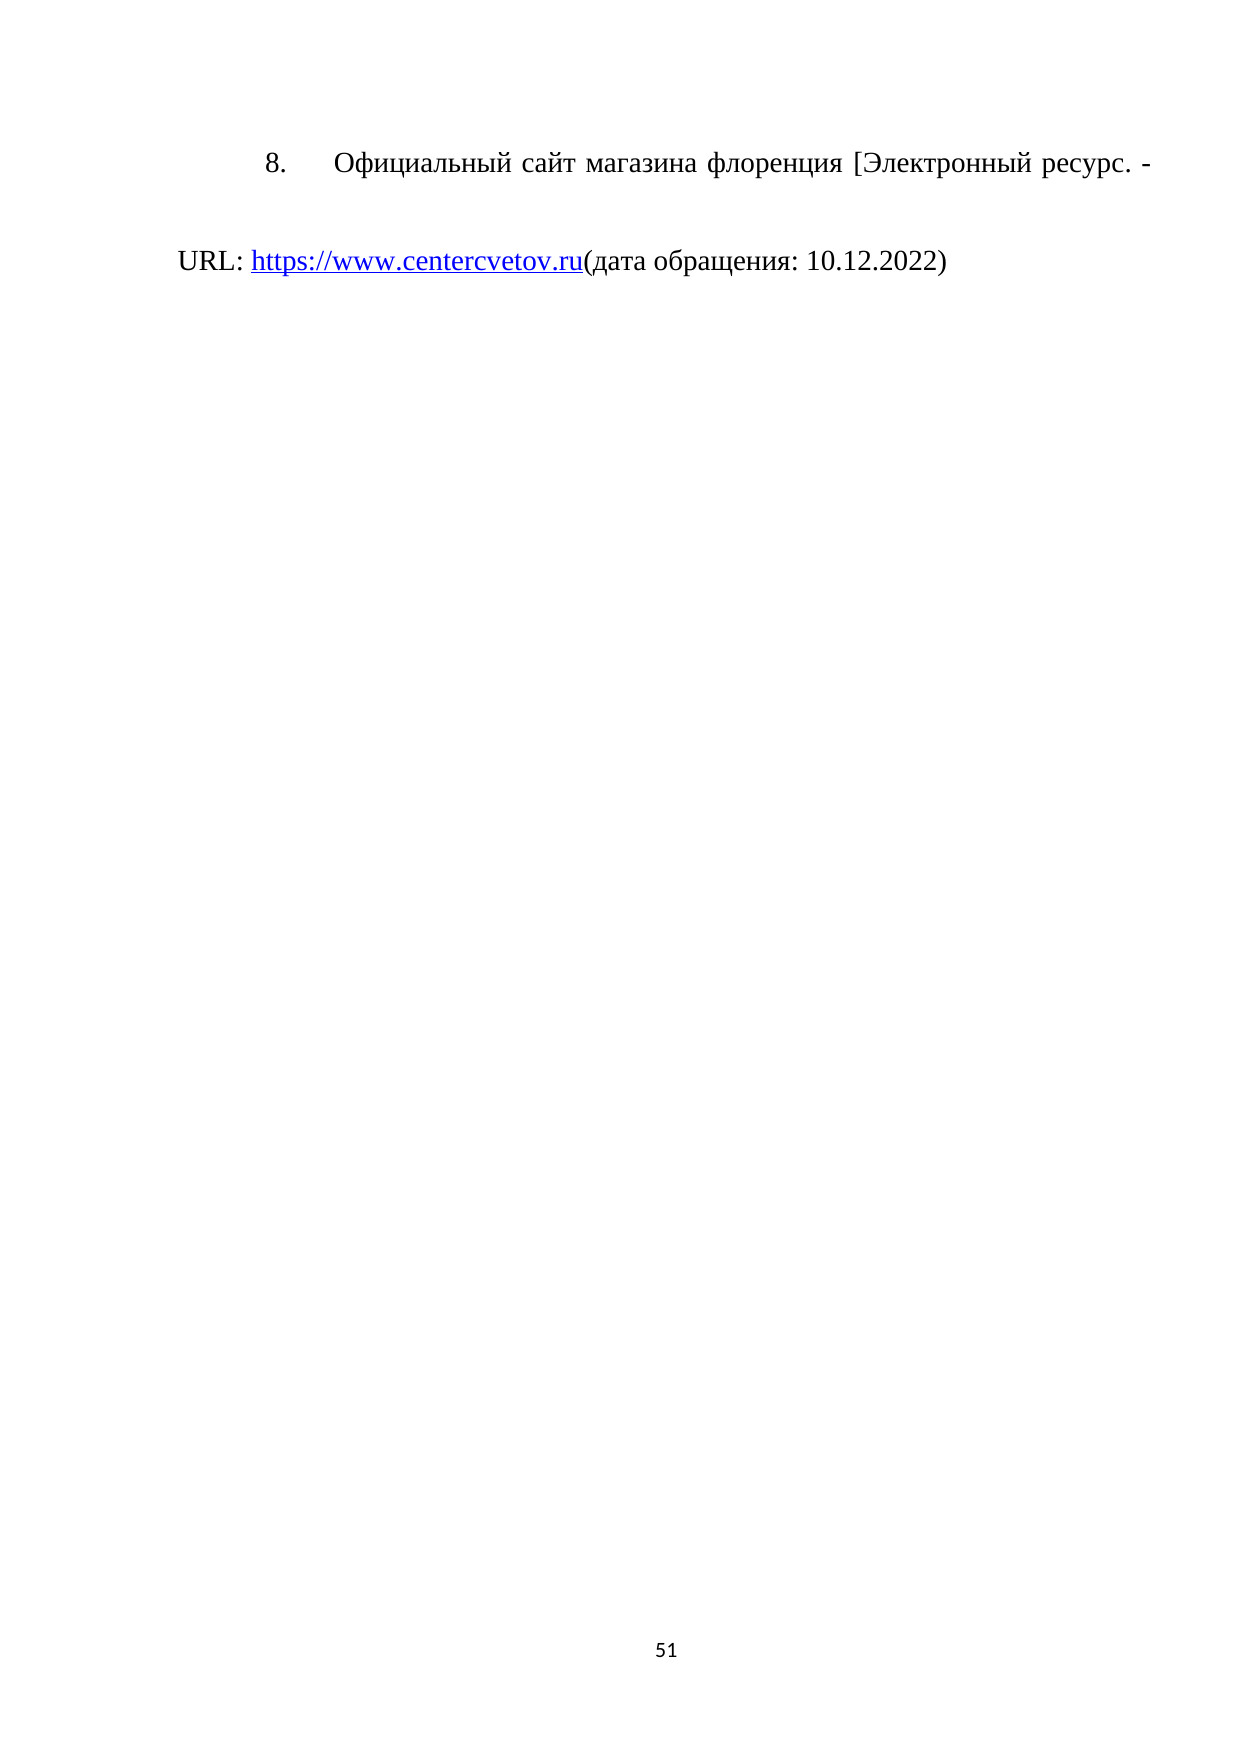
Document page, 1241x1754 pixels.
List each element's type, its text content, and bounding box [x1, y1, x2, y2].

list Официальный сайт магазина флоренция [Электронный ресурс. - URL: https://www.centercvetov.ru(дата обращения: 10.12.2022) [177, 129, 1151, 292]
